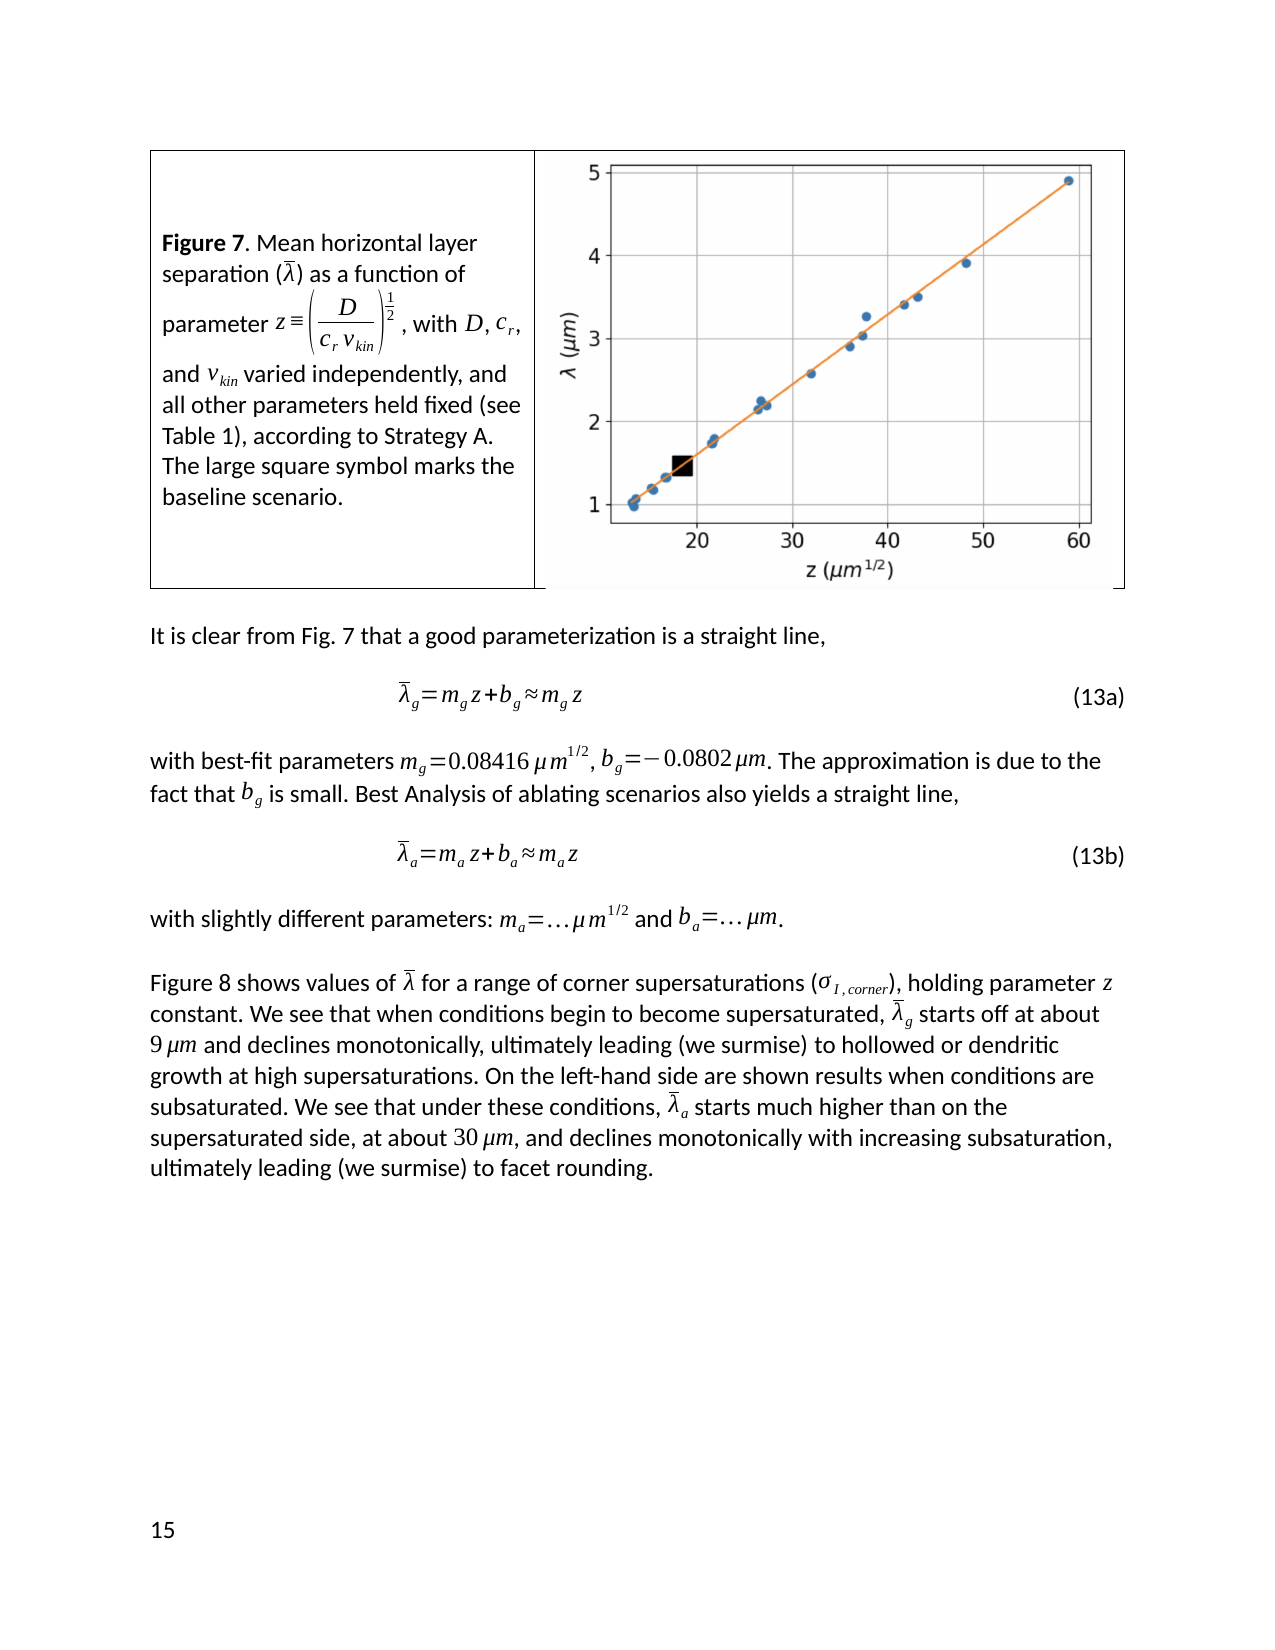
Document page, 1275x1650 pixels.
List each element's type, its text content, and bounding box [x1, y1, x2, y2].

text (13a) [150, 681, 1125, 712]
text with best-fit parameters , . The approximation is due to the fact that is small. Best Analysis of ablating scenarios also yields a straight line, [150, 743, 1125, 809]
table_header [1114, 151, 1124, 588]
text (13b) [150, 839, 1125, 871]
text with slightly different parameters: and . [150, 901, 1125, 936]
table_header Figure 7. Mean horizontal layer separation () as a function of parameter , with , , and varied independently, and all other parameters held fixed (see Table 1), according to Strategy A. The large square symbol marks the baseline scenario. [151, 151, 534, 588]
text It is clear from Fig. 7 that a good parameterization is a straight line, [150, 620, 1125, 650]
picture [545, 151, 1114, 589]
table_header [535, 151, 545, 588]
text Figure 8 shows values of for a range of corner supersaturations (), holding parameter constant. We see that when conditions begin to become supersaturated, starts off at about and declines monotonically, ultimately leading (we surmise) to hollowed or dendritic growth at high supersaturations. On the left-hand side are shown results when conditions are subsaturated. We see that under these conditions, starts much higher than on the supersaturated side, at about , and declines monotonically with increasing subsaturation, ultimately leading (we surmise) to facet rounding. [150, 967, 1125, 1183]
